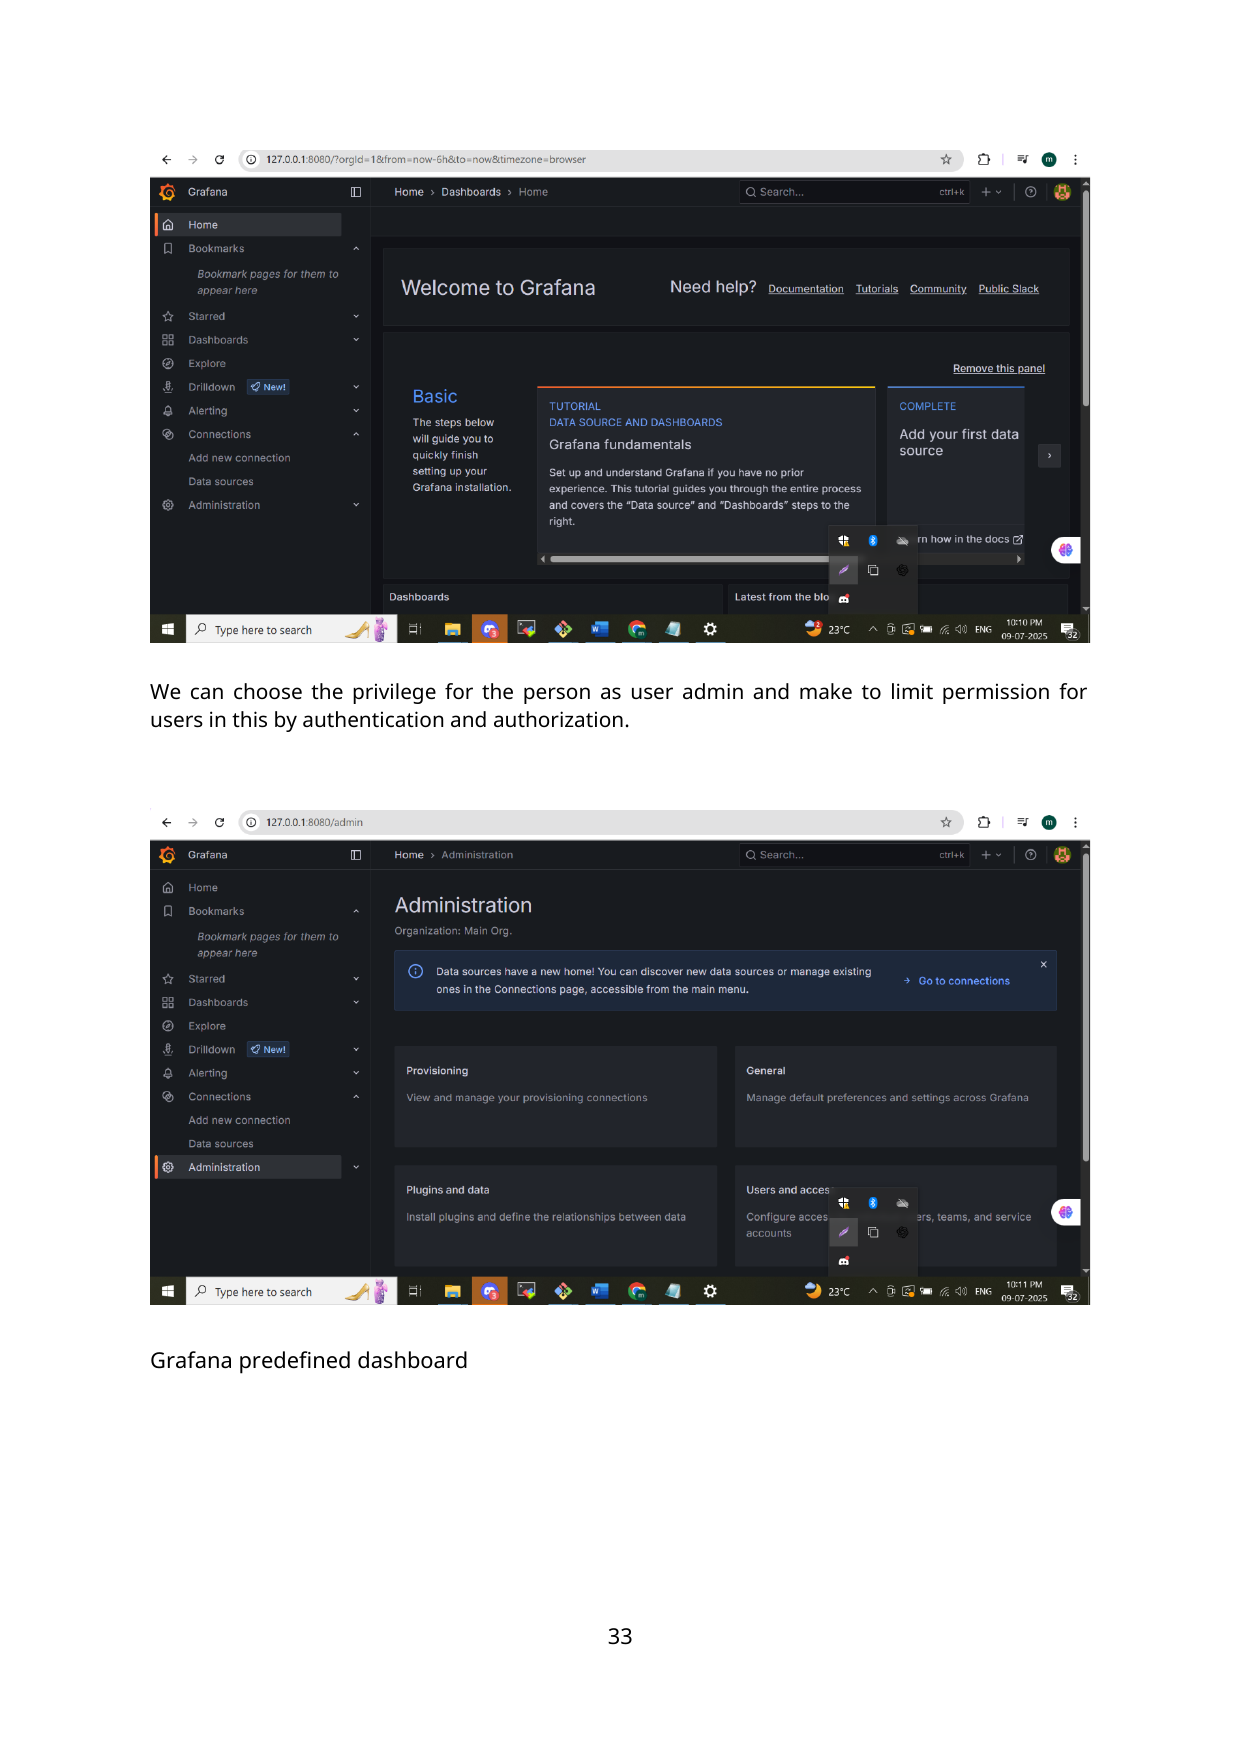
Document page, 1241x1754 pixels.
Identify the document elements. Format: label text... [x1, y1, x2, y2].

text Grafana predefined dashboard [150, 1345, 1090, 1374]
picture [150, 150, 1091, 643]
text We can choose the privilege for the person as user admin and make to limit permission for users in this by authentication and authorization. [150, 677, 1090, 734]
picture [150, 808, 1091, 1305]
